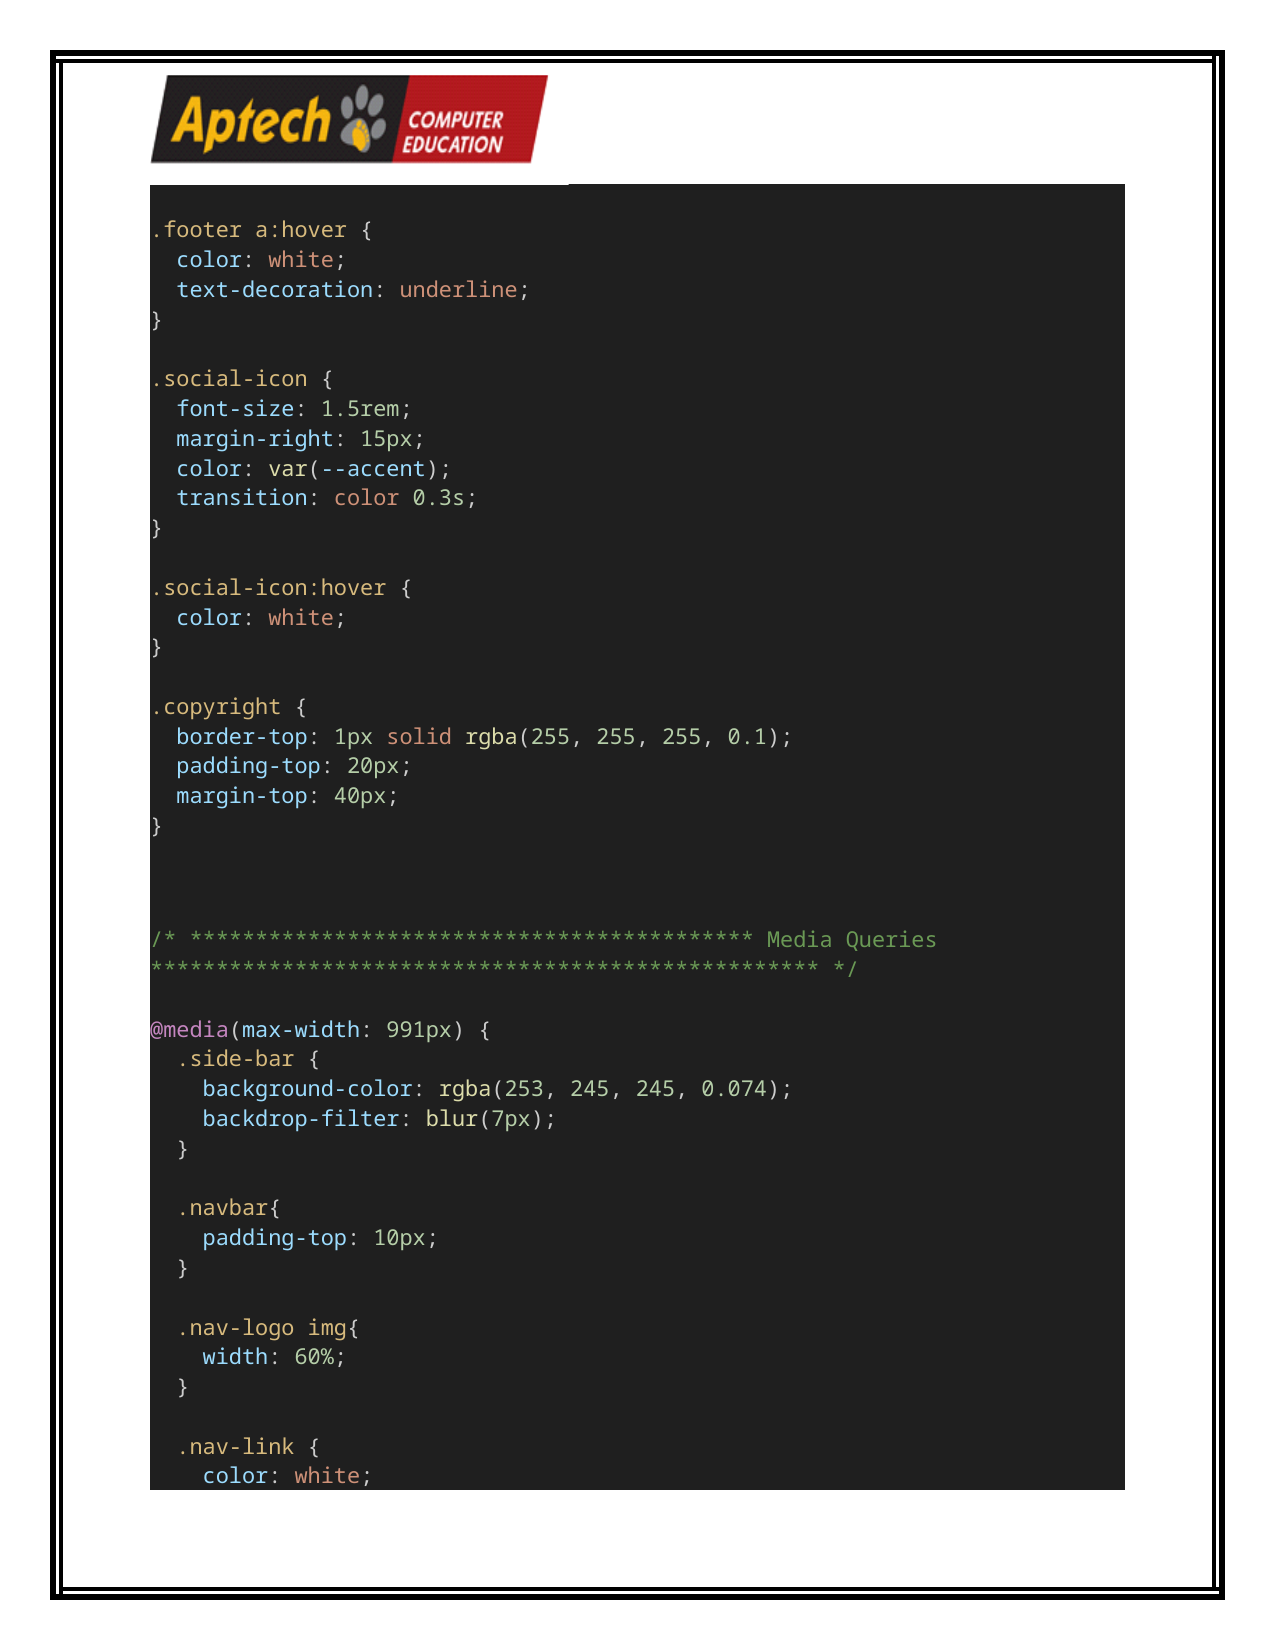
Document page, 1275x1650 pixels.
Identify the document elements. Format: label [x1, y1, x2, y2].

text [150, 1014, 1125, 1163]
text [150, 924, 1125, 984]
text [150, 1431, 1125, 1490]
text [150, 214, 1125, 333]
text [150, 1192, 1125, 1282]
picture [150, 75, 569, 185]
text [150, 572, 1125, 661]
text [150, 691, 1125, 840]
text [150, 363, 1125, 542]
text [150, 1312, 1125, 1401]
